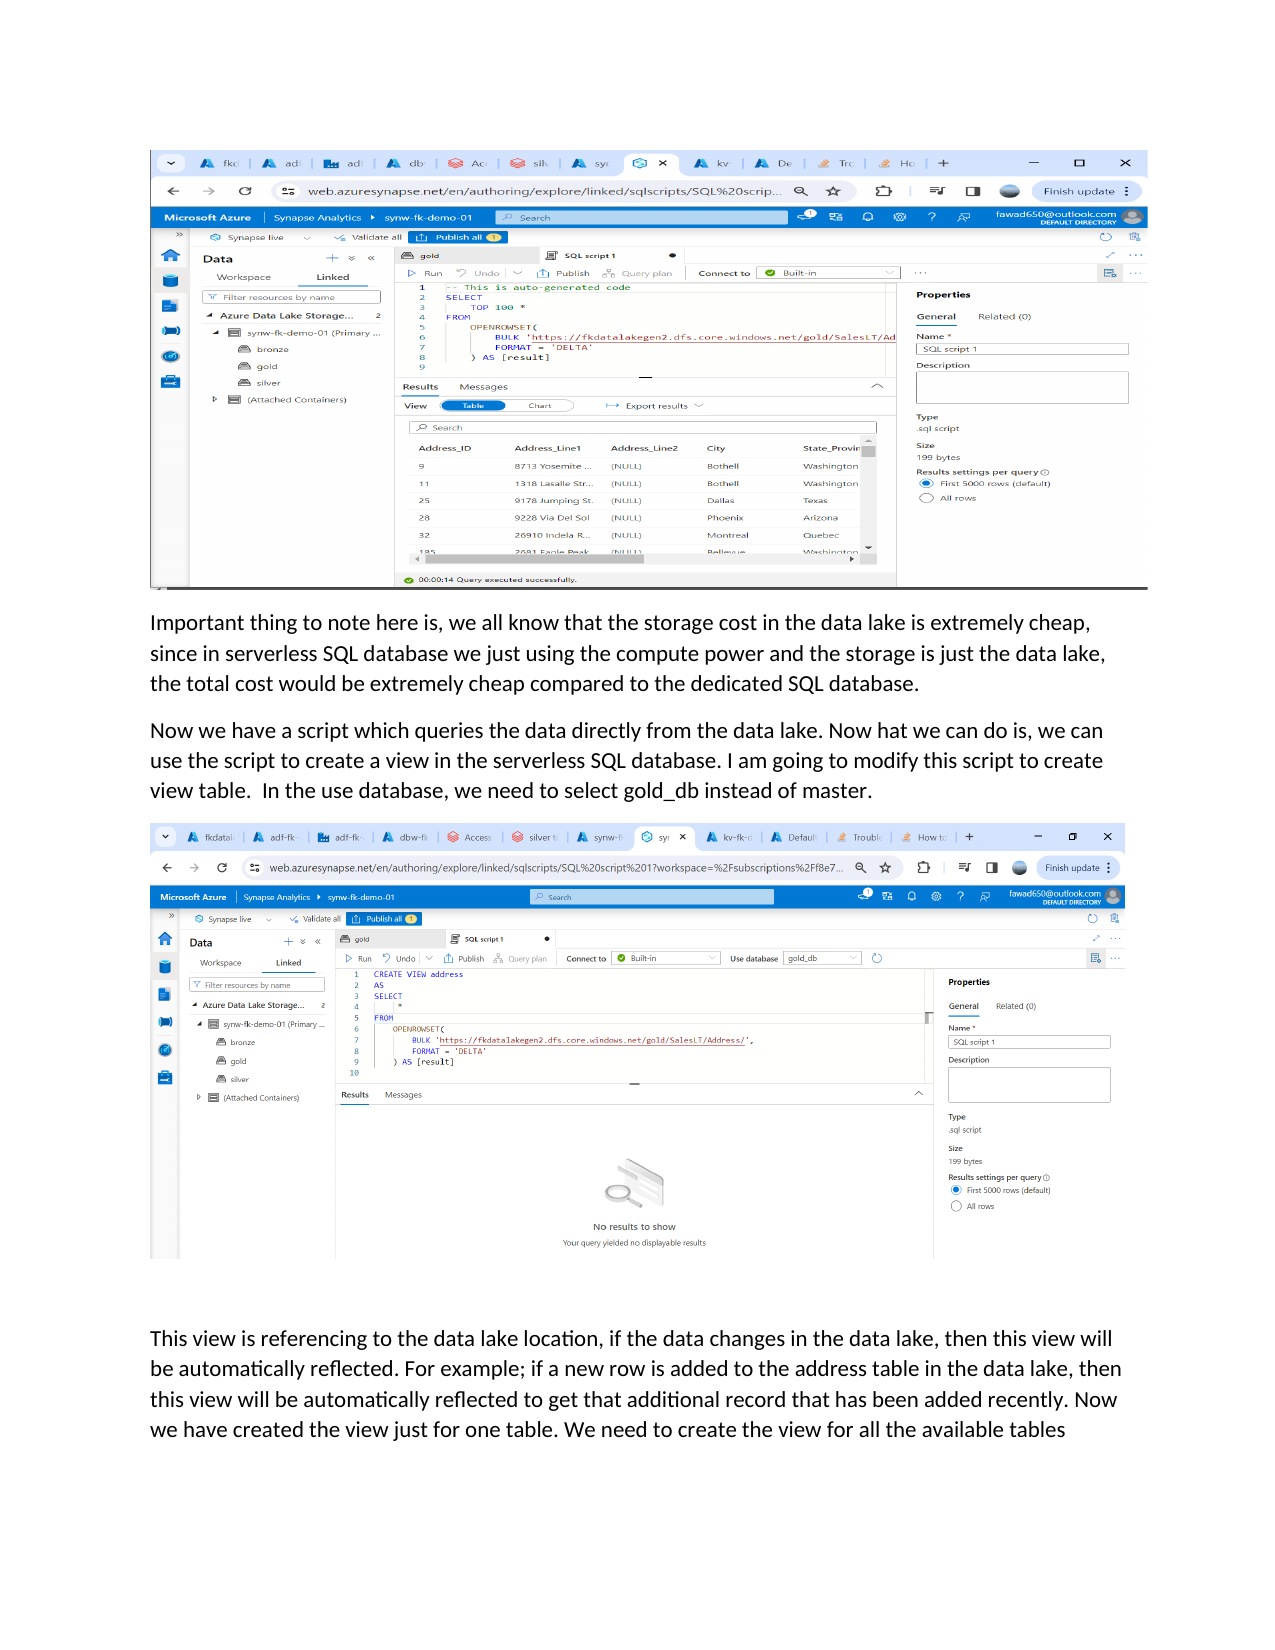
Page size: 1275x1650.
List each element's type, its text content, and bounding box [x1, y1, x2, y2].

picture [150, 823, 1125, 1259]
text Important thing to note here is, we all know that the storage cost in the data lake is extremely cheap, since in serverless SQL database we just using the compute power and the storage is just the data lake, the total cost would be extremely cheap compared to the dedicated SQL database. [150, 608, 1125, 697]
picture [150, 150, 1148, 590]
text Now we have a script which queries the data directly from the data lake. Now hat we can do is, we can use the script to create a view in the serverless SQL database. I am going to modify this script to create view table. In the use database, we need to select gold_db instead of master. [150, 716, 1125, 804]
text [150, 1324, 1125, 1443]
